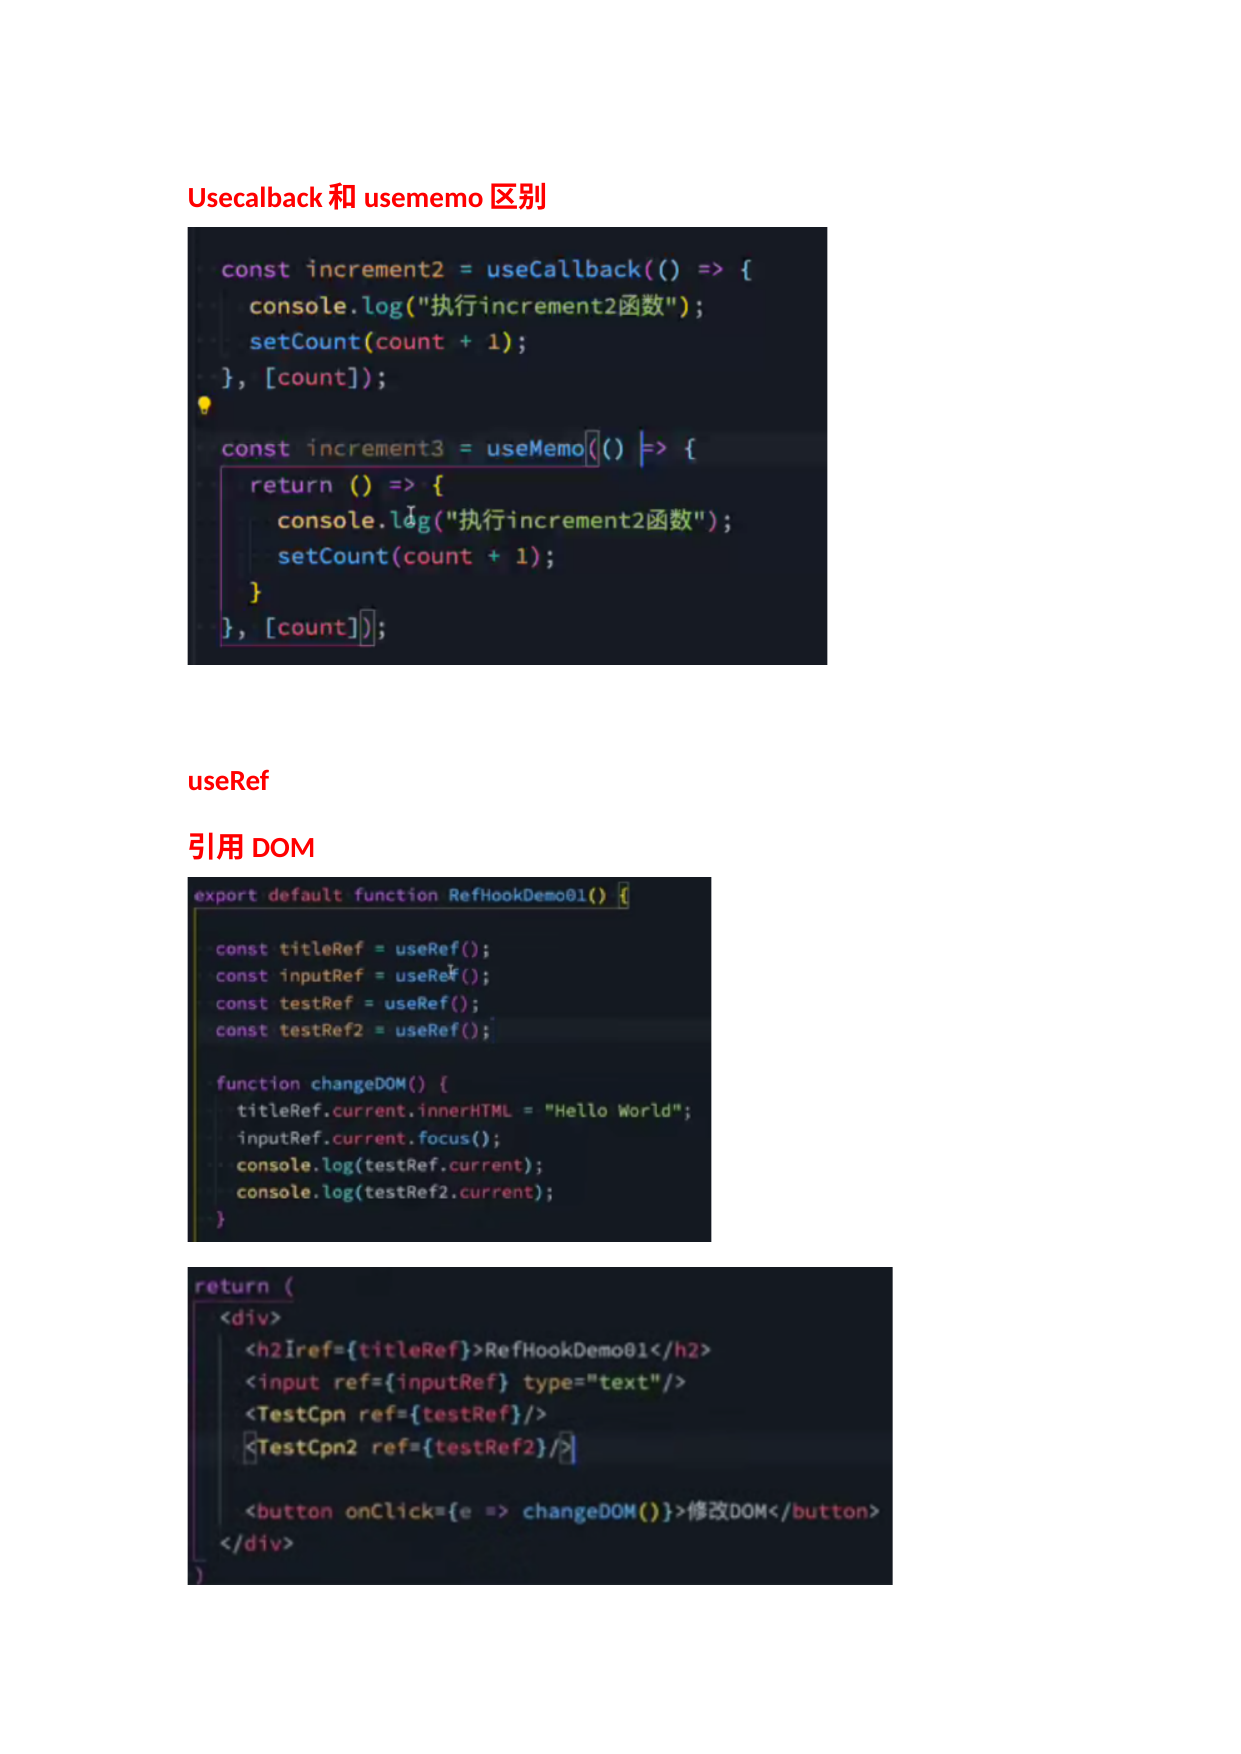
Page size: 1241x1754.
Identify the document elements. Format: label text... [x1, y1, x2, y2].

picture [187, 227, 828, 665]
picture [187, 877, 712, 1242]
text useRef [187, 747, 1053, 812]
picture [187, 1267, 893, 1585]
text 引用DOM [187, 812, 1053, 877]
text Usecalback和usememo区别 [187, 162, 1053, 227]
